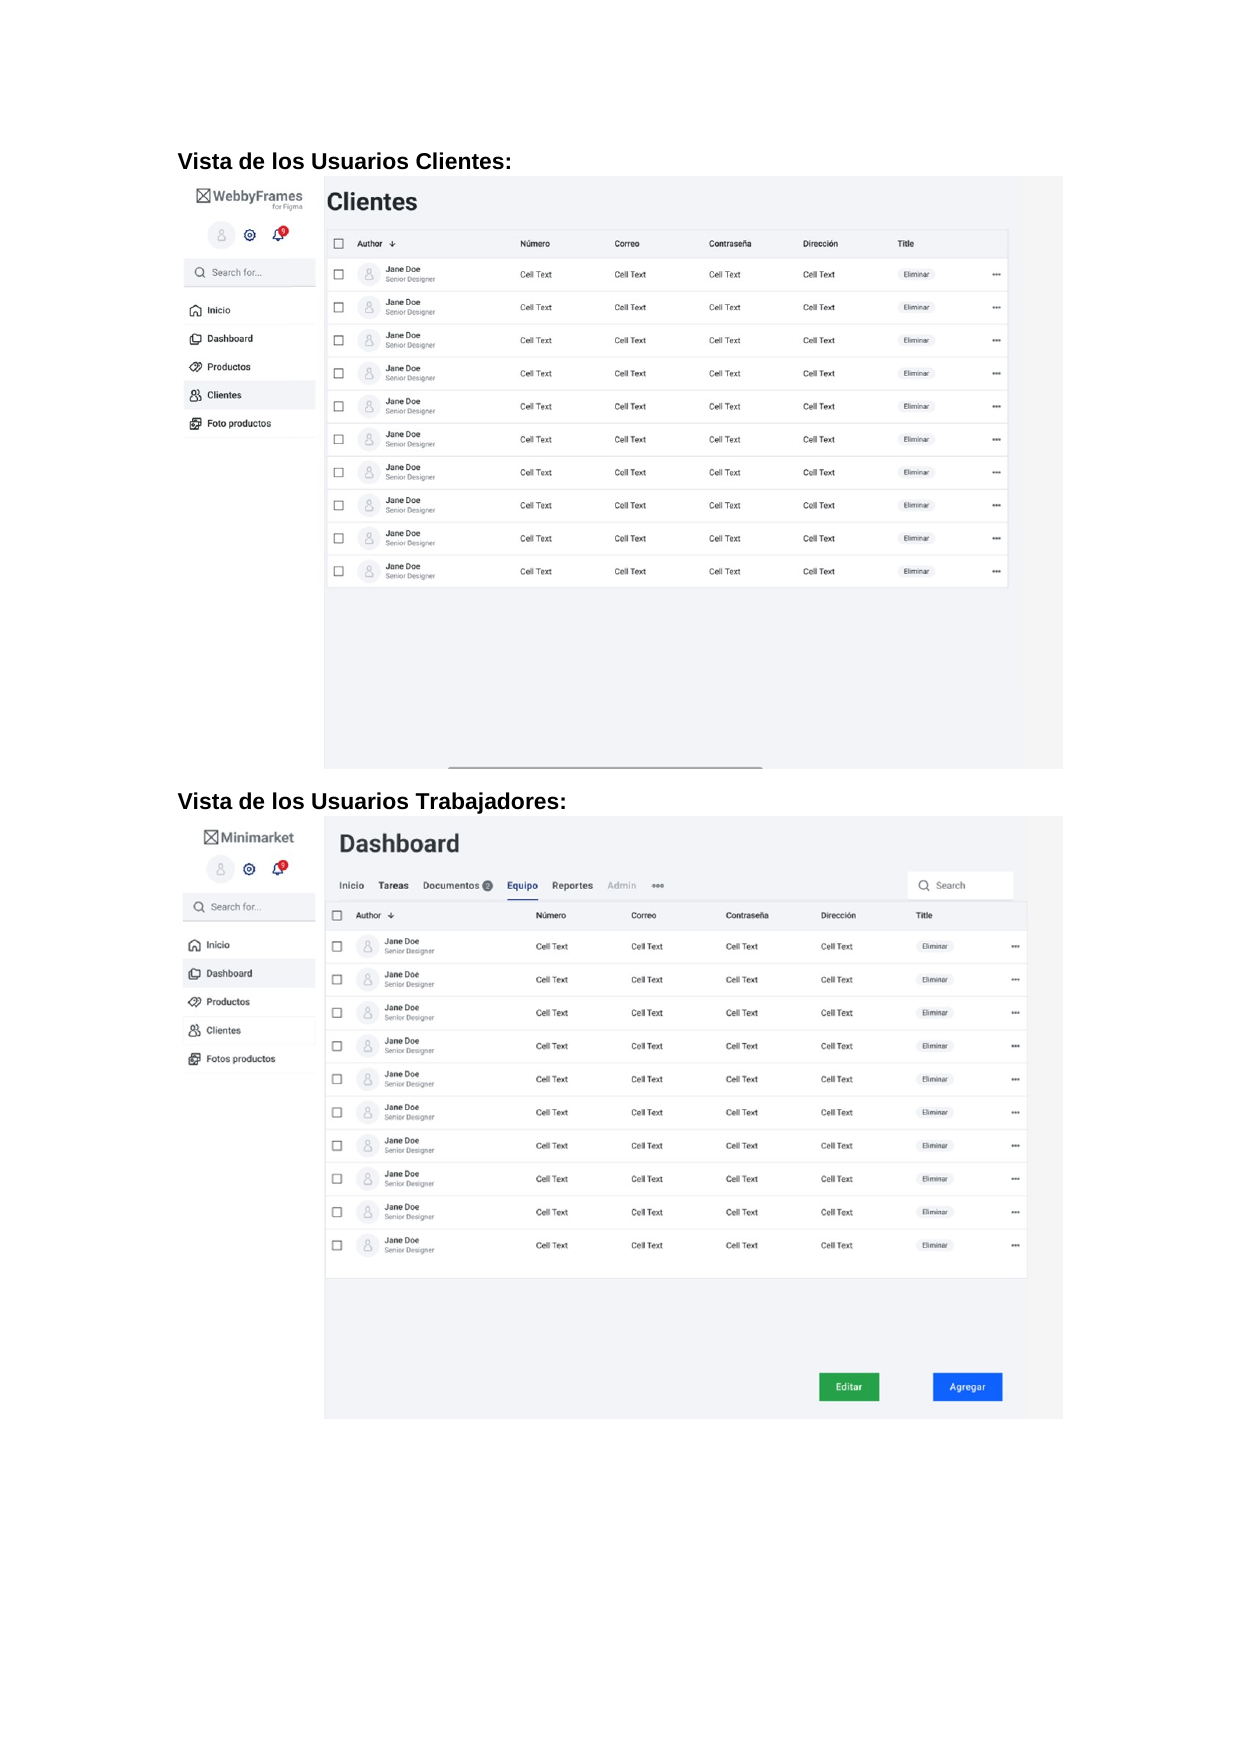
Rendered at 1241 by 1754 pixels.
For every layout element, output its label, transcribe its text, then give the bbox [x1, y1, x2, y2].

picture [177, 816, 1063, 1419]
text Vista de los Usuarios Clientes: [177, 148, 1063, 176]
picture [177, 176, 1063, 769]
text Vista de los Usuarios Trabajadores: [177, 788, 1063, 816]
